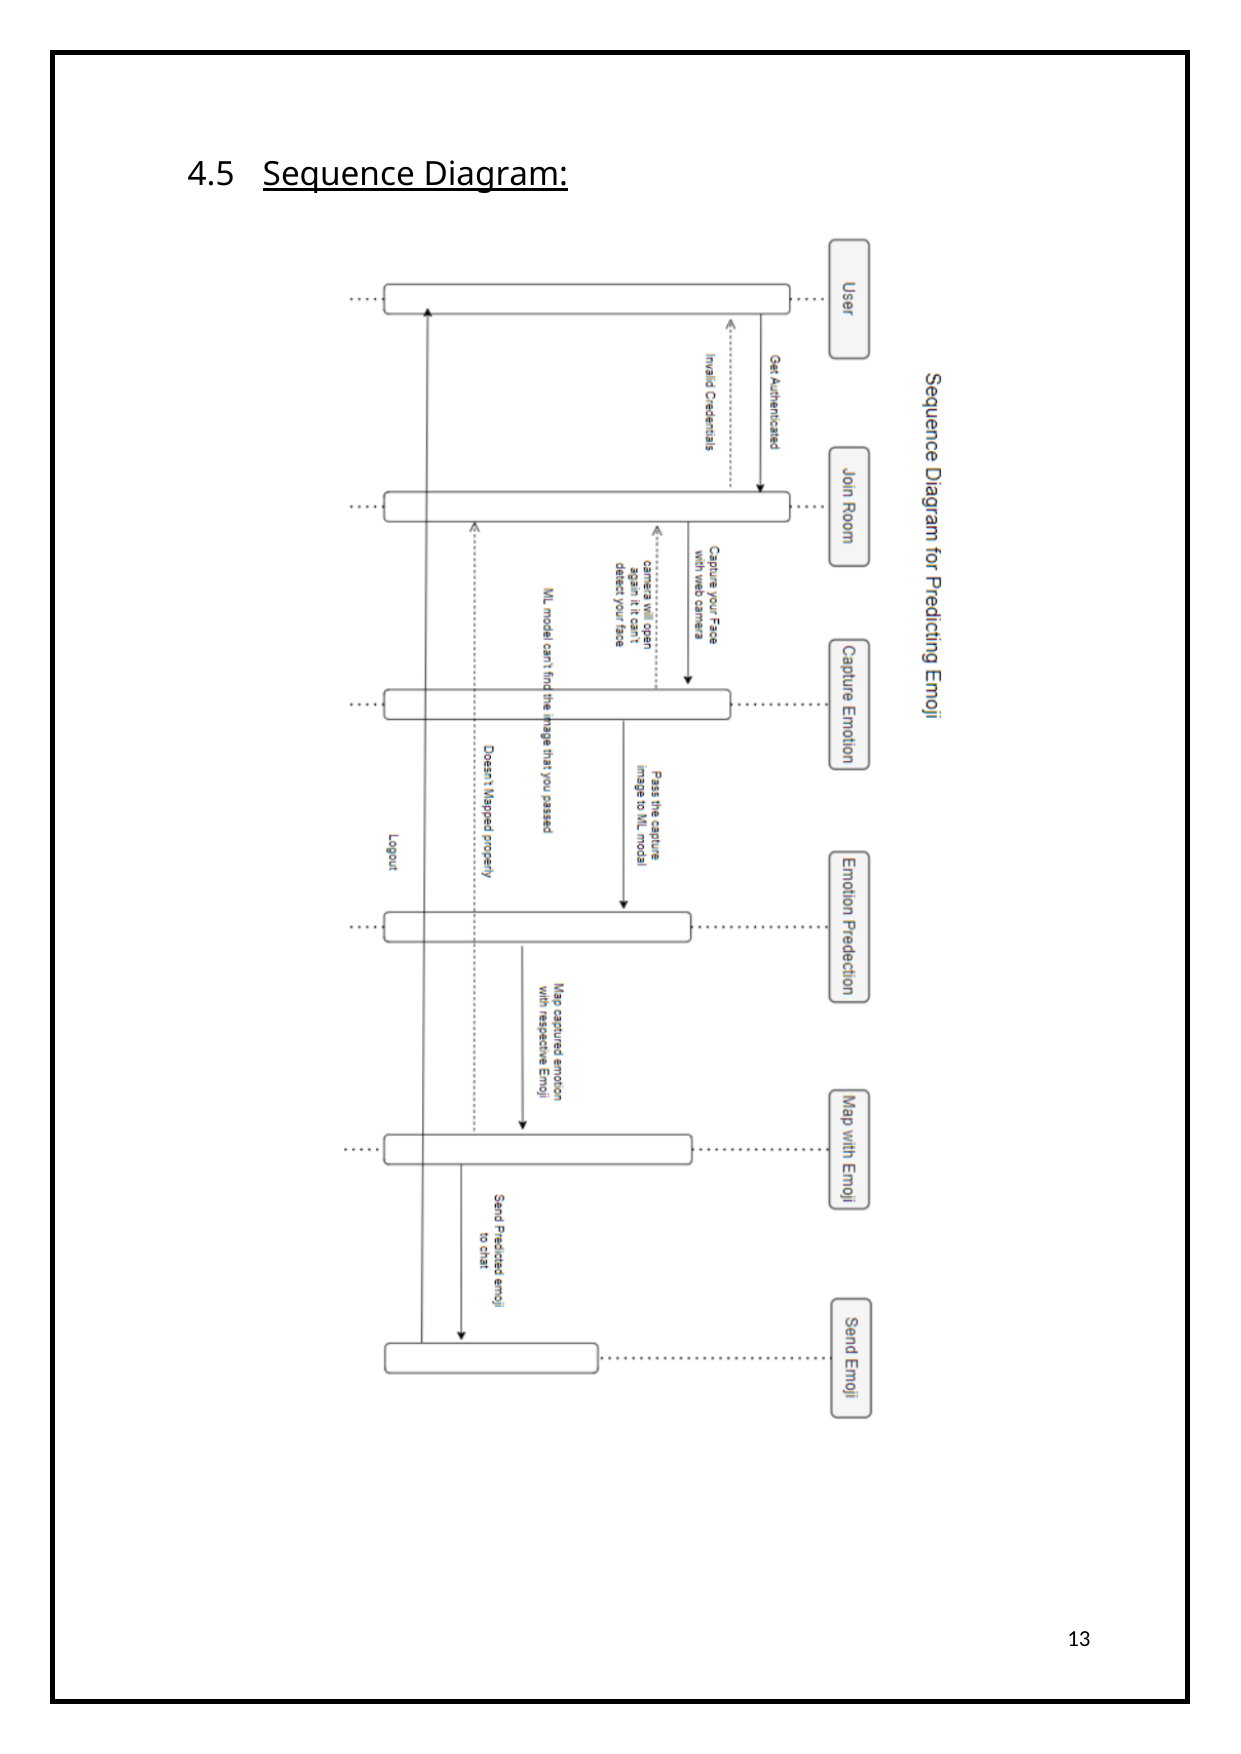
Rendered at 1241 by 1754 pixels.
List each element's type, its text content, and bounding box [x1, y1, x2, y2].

text Sequence Diagram: [187, 150, 1090, 195]
picture [188, 218, 982, 1540]
